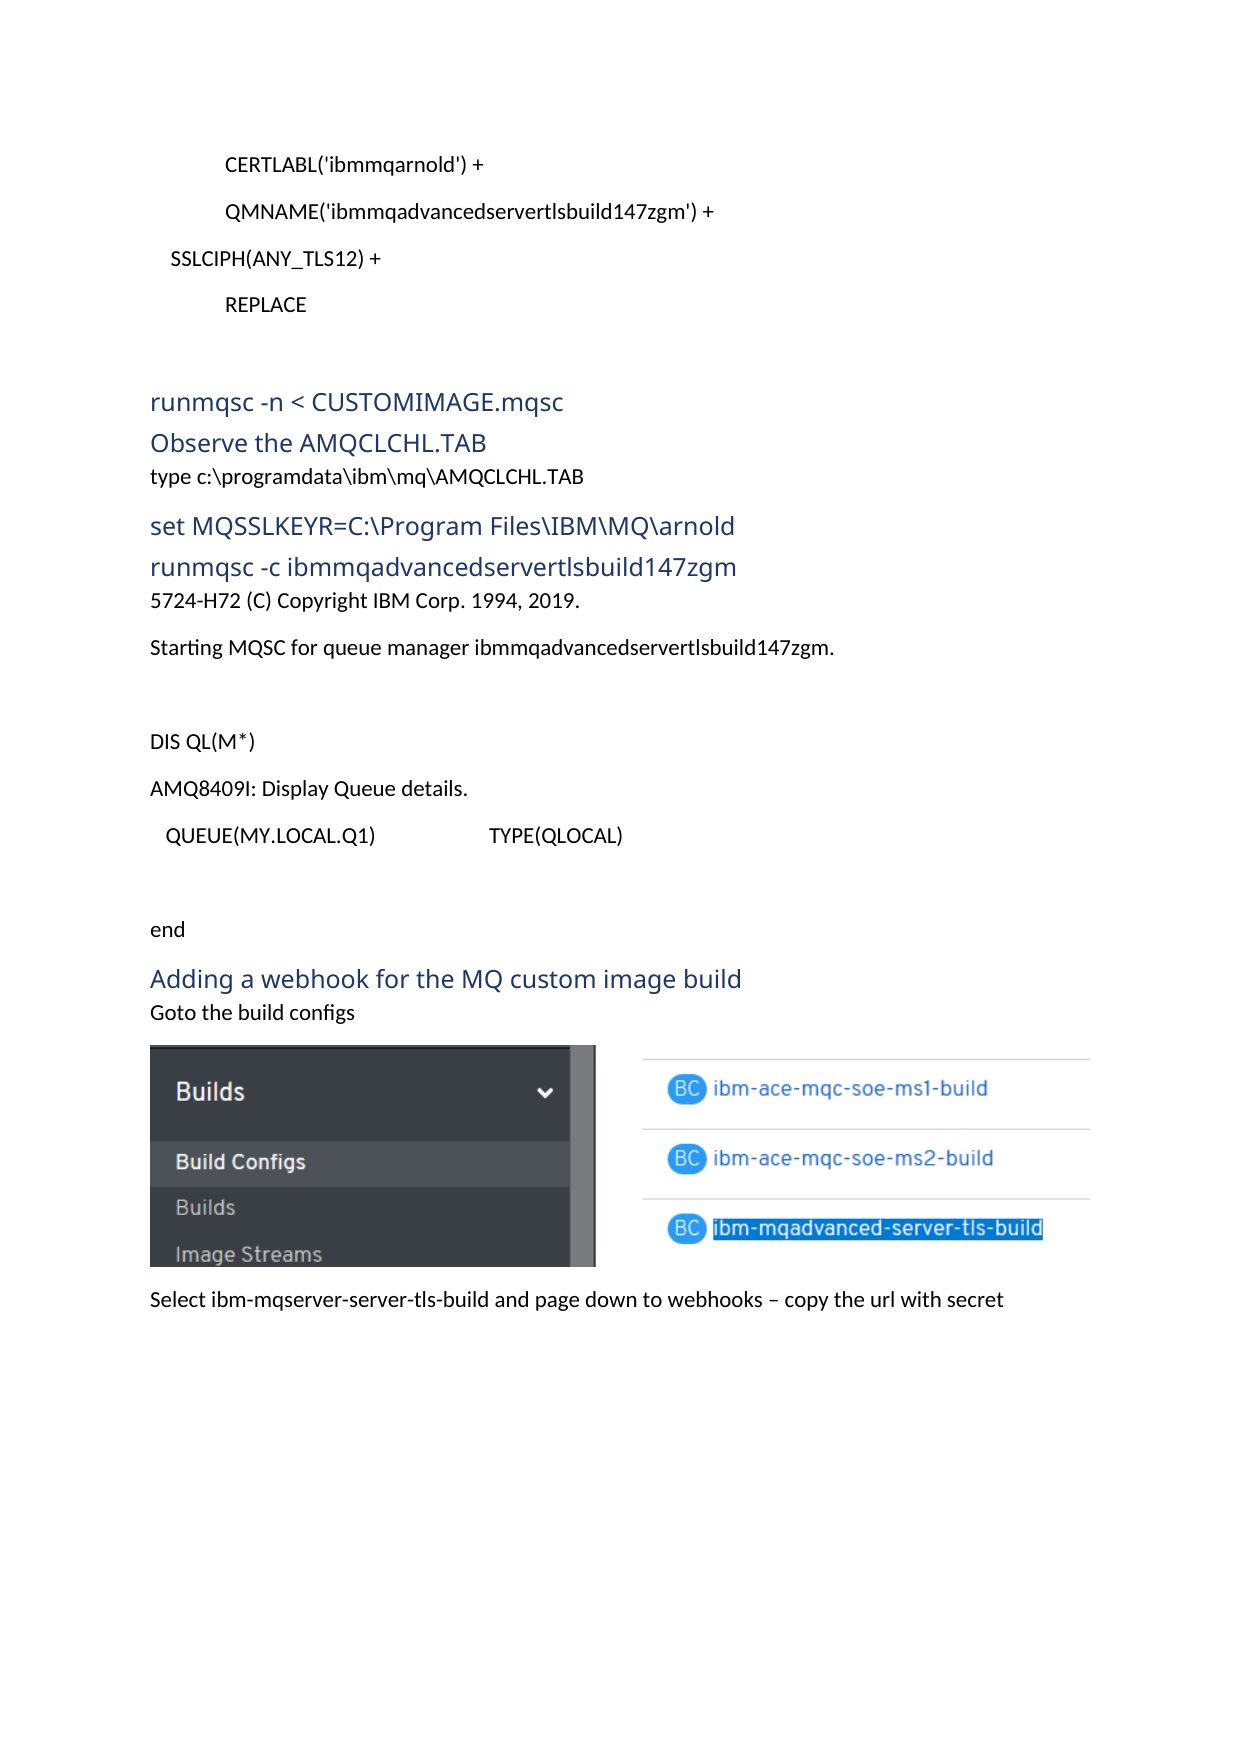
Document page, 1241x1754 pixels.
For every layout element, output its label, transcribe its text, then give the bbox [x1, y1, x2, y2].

subtitle runmqsc -n < CUSTOMIMAGE.mqsc [150, 384, 1090, 418]
text QUEUE(MY.LOCAL.Q1) TYPE(QLOCAL) [150, 821, 1090, 849]
text QMNAME('ibmmqadvancedservertlsbuild147zgm') + [150, 197, 1090, 225]
subtitle runmqsc -c ibmmqadvancedservertlsbuild147zgm [150, 550, 1090, 584]
text type c:\programdata\ibm\mq\AMQCLCHL.TAB [150, 462, 1090, 490]
picture [150, 1045, 1091, 1267]
text Starting MQSC for queue manager ibmmqadvancedservertlsbuild147zgm. [150, 633, 1090, 662]
text SSLCIPH(ANY_TLS12) + [150, 244, 1090, 272]
text CERTLABL('ibmmqarnold') + [150, 150, 1090, 178]
text DIS QL(M*) [150, 727, 1090, 755]
text Select ibm-mqserver-server-tls-build and page down to webhooks – copy the url with secret [150, 1285, 1090, 1313]
text Goto the build configs [150, 998, 1090, 1026]
subtitle Adding a webhook for the MQ custom image build [150, 962, 1090, 996]
text REPLACE [150, 291, 1090, 319]
subtitle set MQSSLKEYR=C:\Program Files\IBM\MQ\arnold [150, 509, 1090, 543]
subtitle Observe the AMQCLCHL.TAB [150, 425, 1090, 459]
text 5724-H72 (C) Copyright IBM Corp. 1994, 2019. [150, 587, 1090, 615]
text end [150, 915, 1090, 943]
text AMQ8409I: Display Queue details. [150, 774, 1090, 802]
